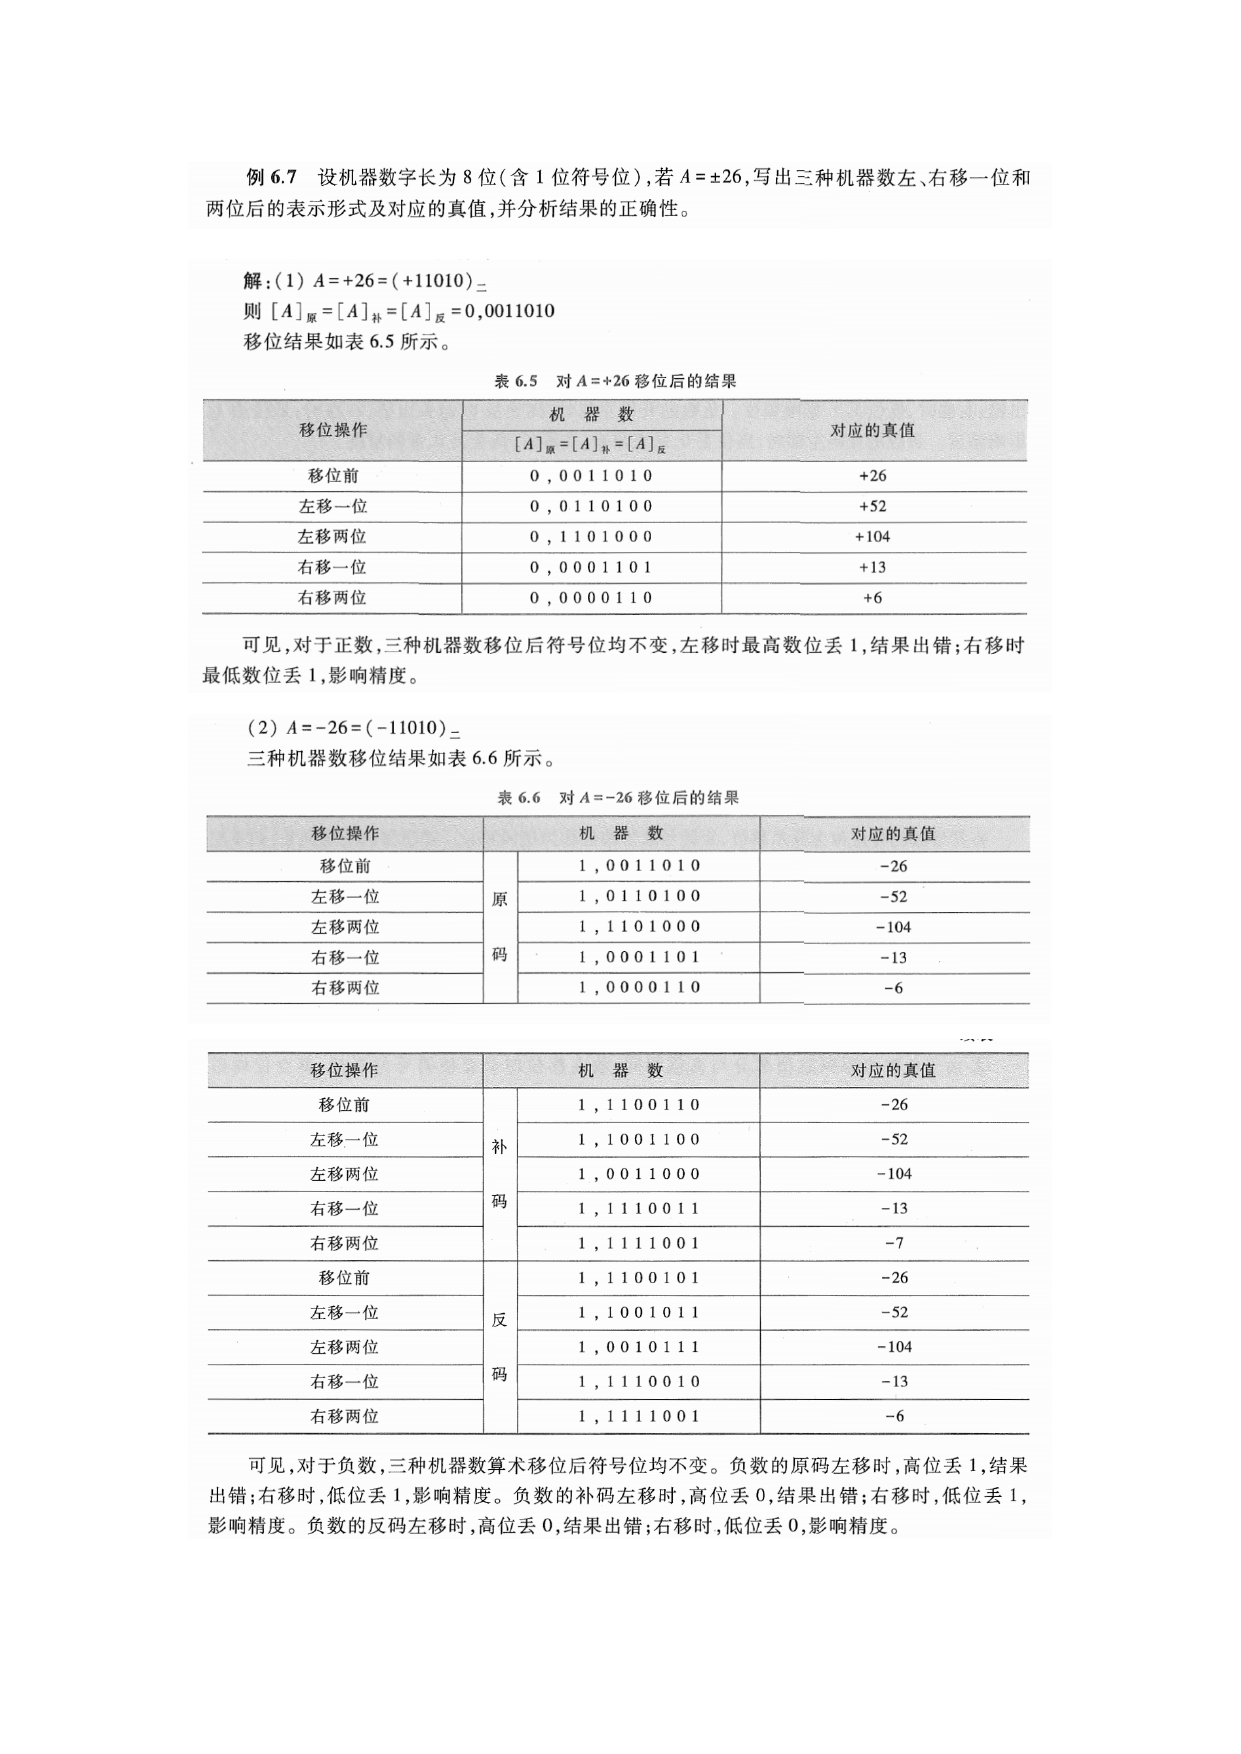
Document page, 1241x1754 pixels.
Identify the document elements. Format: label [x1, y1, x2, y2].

picture [187, 1039, 1052, 1539]
picture [187, 162, 1052, 229]
picture [187, 259, 1052, 693]
picture [187, 714, 1052, 1024]
